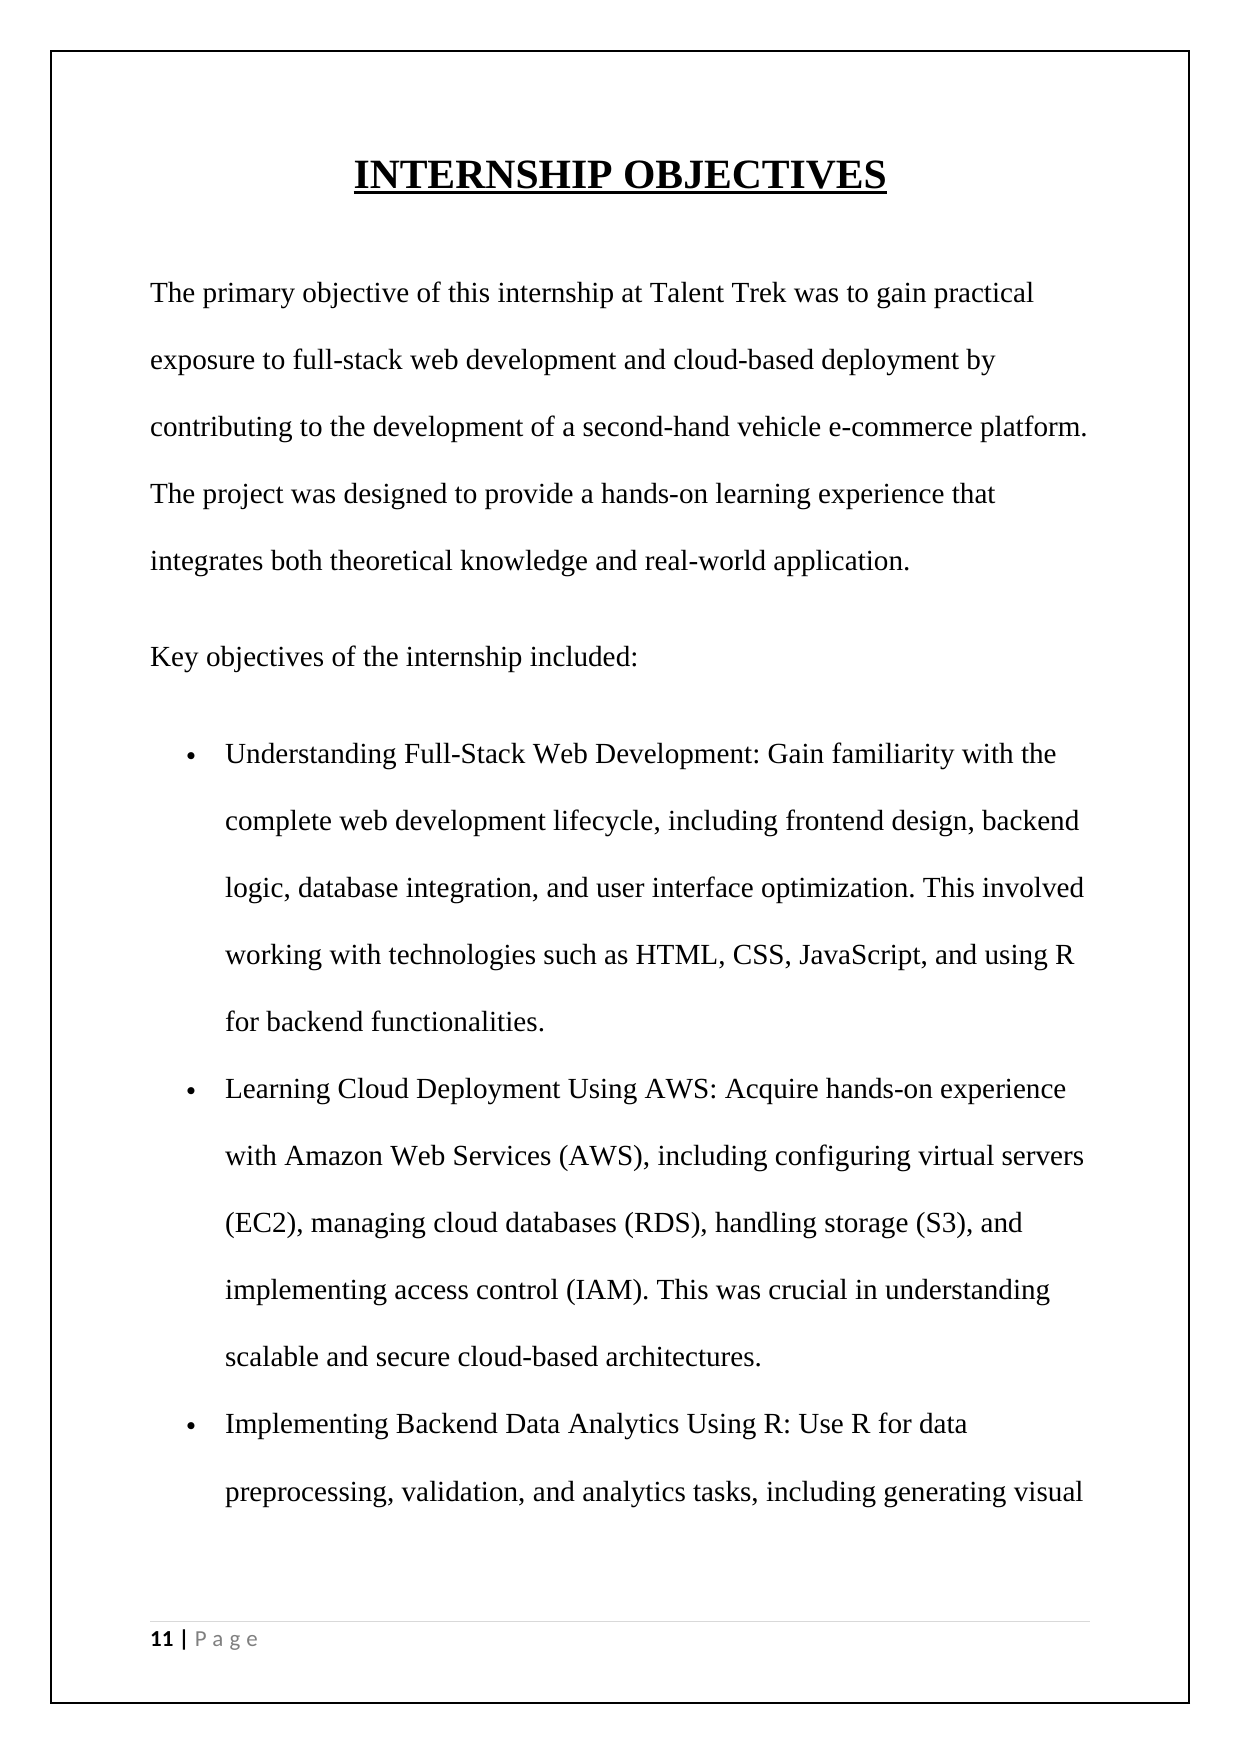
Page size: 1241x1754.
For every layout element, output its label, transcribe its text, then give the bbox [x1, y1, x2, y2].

text Key objectives of the internship included: [150, 639, 1090, 673]
text The primary objective of this internship at Talent Trek was to gain practical exposure to full-stack web development and cloud-based deployment by contributing to the development of a second-hand vehicle e-commerce platform. The project was designed to provide a hands-on learning experience that integrates both theoretical knowledge and real-world application. [150, 275, 1090, 577]
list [187, 1407, 1090, 1507]
list Understanding Full-Stack Web Development: Gain familiarity with the complete web development lifecycle, including frontend design, backend logic, database integration, and user interface optimization. This involved working with technologies such as HTML, CSS, JavaScript, and using R for backend functionalities. [187, 736, 1090, 1038]
text INTERNSHIP OBJECTIVES [150, 150, 1090, 198]
list Learning Cloud Deployment Using AWS: Acquire hands-on experience with Amazon Web Services (AWS), including configuring virtual servers (EC2), managing cloud databases (RDS), handling storage (S3), and implementing access control (IAM). This was crucial in understanding scalable and secure cloud-based architectures. [187, 1071, 1090, 1373]
